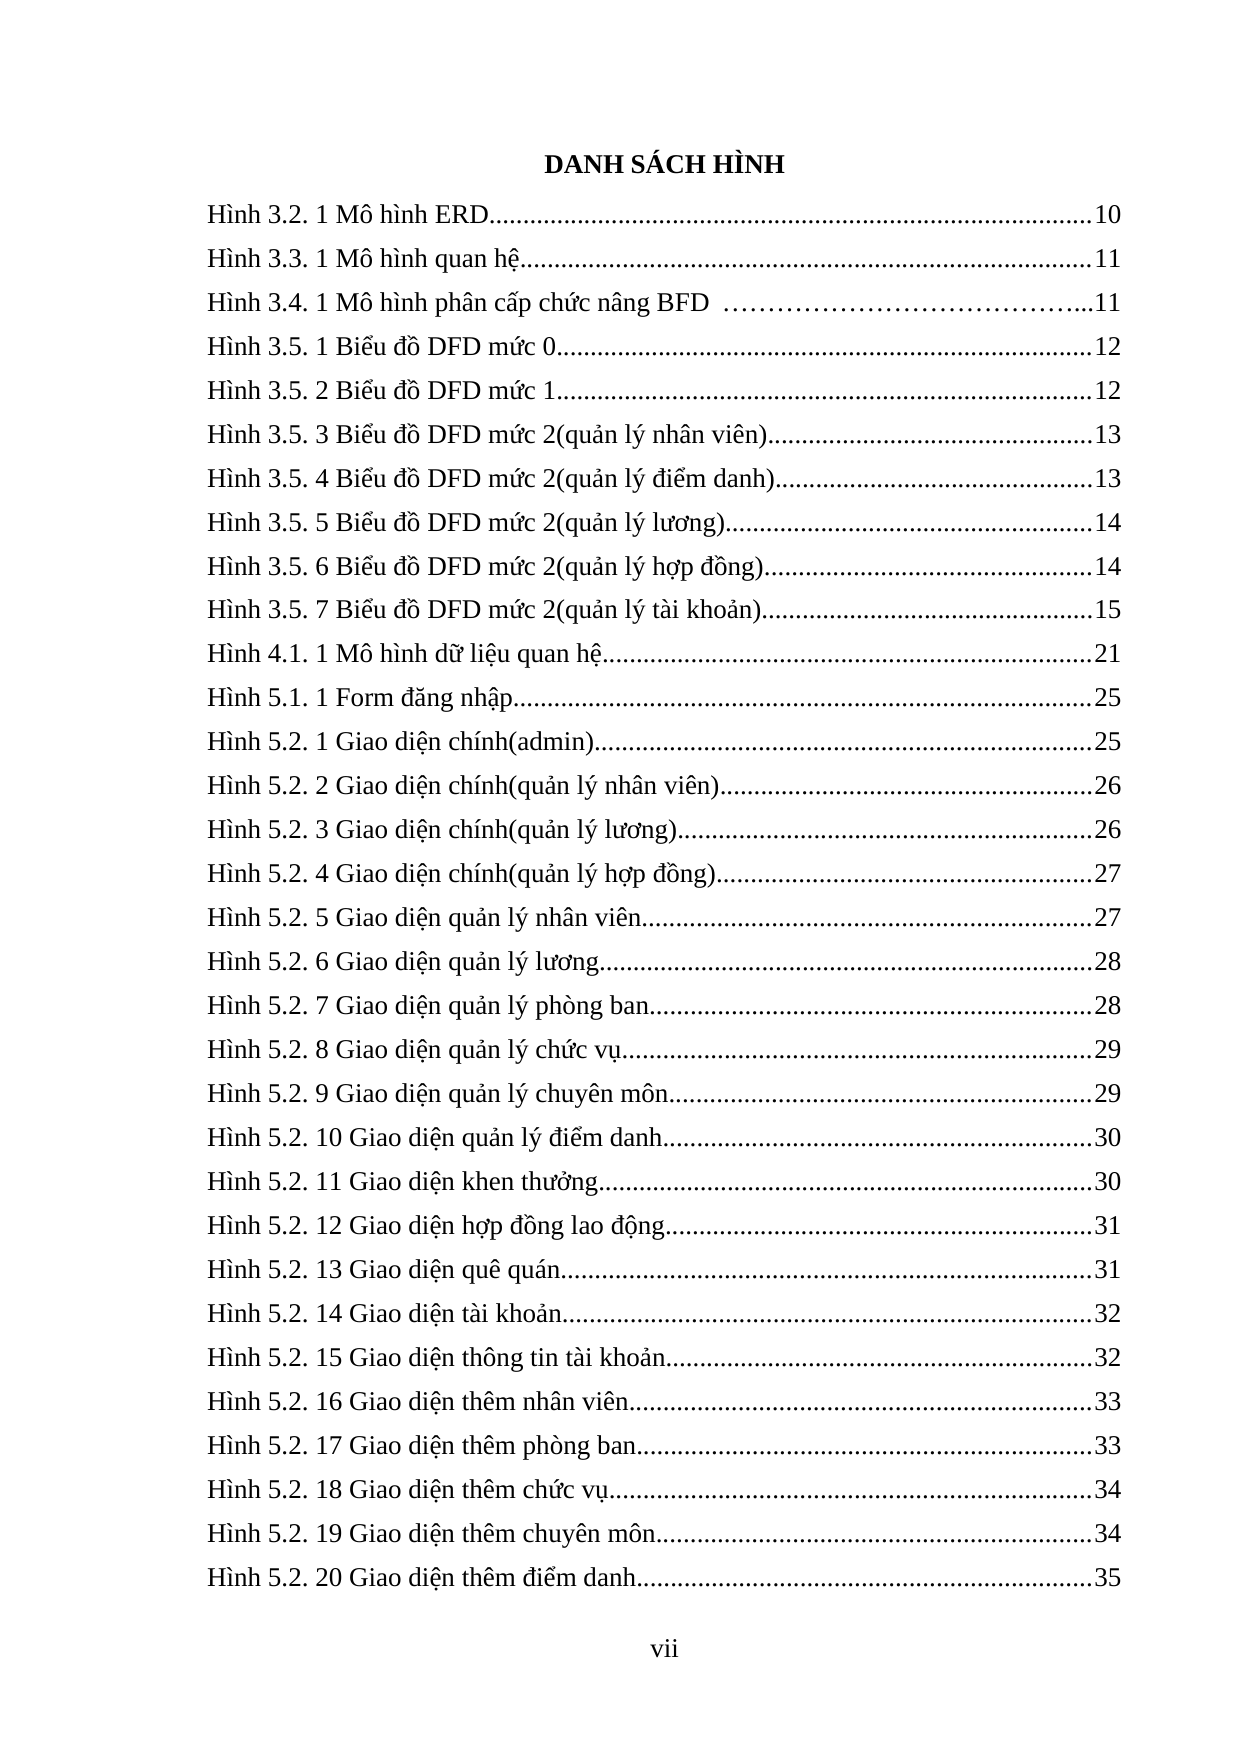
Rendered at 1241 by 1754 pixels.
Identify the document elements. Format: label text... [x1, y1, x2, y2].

text Hình 3.4. 1 Mô hình phân cấp chức nâng BFD …………………………………...11 [207, 286, 1122, 317]
text Hình 3.3. 1 Mô hình quan hệ 11 [207, 242, 1122, 273]
text Hình 5.2. 20 Giao diện thêm điểm danh 35 [207, 1561, 1122, 1592]
text Hình 5.2. 15 Giao diện thông tin tài khoản 32 [207, 1341, 1122, 1372]
text Hình 3.5. 7 Biểu đồ DFD mức 2(quản lý tài khoản) 15 [207, 593, 1122, 625]
text Hình 5.2. 2 Giao diện chính(quản lý nhân viên) 26 [207, 769, 1122, 801]
text Hình 3.5. 4 Biểu đồ DFD mức 2(quản lý điểm danh) 13 [207, 462, 1122, 493]
text Hình 5.2. 13 Giao diện quê quán 31 [207, 1253, 1122, 1284]
text Hình 5.2. 17 Giao diện thêm phòng ban 33 [207, 1429, 1122, 1460]
text Hình 3.5. 2 Biểu đồ DFD mức 1 12 [207, 374, 1122, 405]
text Hình 3.5. 6 Biểu đồ DFD mức 2(quản lý hợp đồng) 14 [207, 549, 1122, 581]
text Hình 5.2. 16 Giao diện thêm nhân viên 33 [207, 1385, 1122, 1416]
text Hình 5.2. 5 Giao diện quản lý nhân viên 27 [207, 901, 1122, 932]
text Hình 5.2. 1 Giao diện chính(admin) 25 [207, 725, 1122, 757]
text Hình 3.5. 1 Biểu đồ DFD mức 0 12 [207, 330, 1122, 361]
text Hình 3.5. 5 Biểu đồ DFD mức 2(quản lý lương) 14 [207, 506, 1122, 537]
text Hình 4.1. 1 Mô hình dữ liệu quan hệ 21 [207, 637, 1122, 669]
text Hình 5.2. 9 Giao diện quản lý chuyên môn 29 [207, 1077, 1122, 1108]
text Hình 5.2. 8 Giao diện quản lý chức vụ 29 [207, 1033, 1122, 1064]
text Hình 5.2. 7 Giao diện quản lý phòng ban 28 [207, 989, 1122, 1020]
text Hình 5.2. 19 Giao diện thêm chuyên môn 34 [207, 1517, 1122, 1548]
text Hình 3.5. 3 Biểu đồ DFD mức 2(quản lý nhân viên) 13 [207, 418, 1122, 449]
text Hình 5.2. 11 Giao diện khen thưởng 30 [207, 1165, 1122, 1196]
text Hình 3.2. 1 Mô hình ERD 10 [207, 198, 1122, 229]
text Hình 5.2. 12 Giao diện hợp đồng lao động 31 [207, 1209, 1122, 1240]
text Hình 5.2. 4 Giao diện chính(quản lý hợp đồng) 27 [207, 857, 1122, 888]
text Hình 5.1. 1 Form đăng nhập 25 [207, 681, 1122, 713]
text Hình 5.2. 14 Giao diện tài khoản 32 [207, 1297, 1122, 1328]
text Hình 5.2. 18 Giao diện thêm chức vụ 34 [207, 1473, 1122, 1504]
text DANH SÁCH HÌNH [207, 148, 1122, 179]
text Hình 5.2. 6 Giao diện quản lý lương 28 [207, 945, 1122, 976]
text Hình 5.2. 3 Giao diện chính(quản lý lương) 26 [207, 813, 1122, 844]
text Hình 5.2. 10 Giao diện quản lý điểm danh 30 [207, 1121, 1122, 1152]
